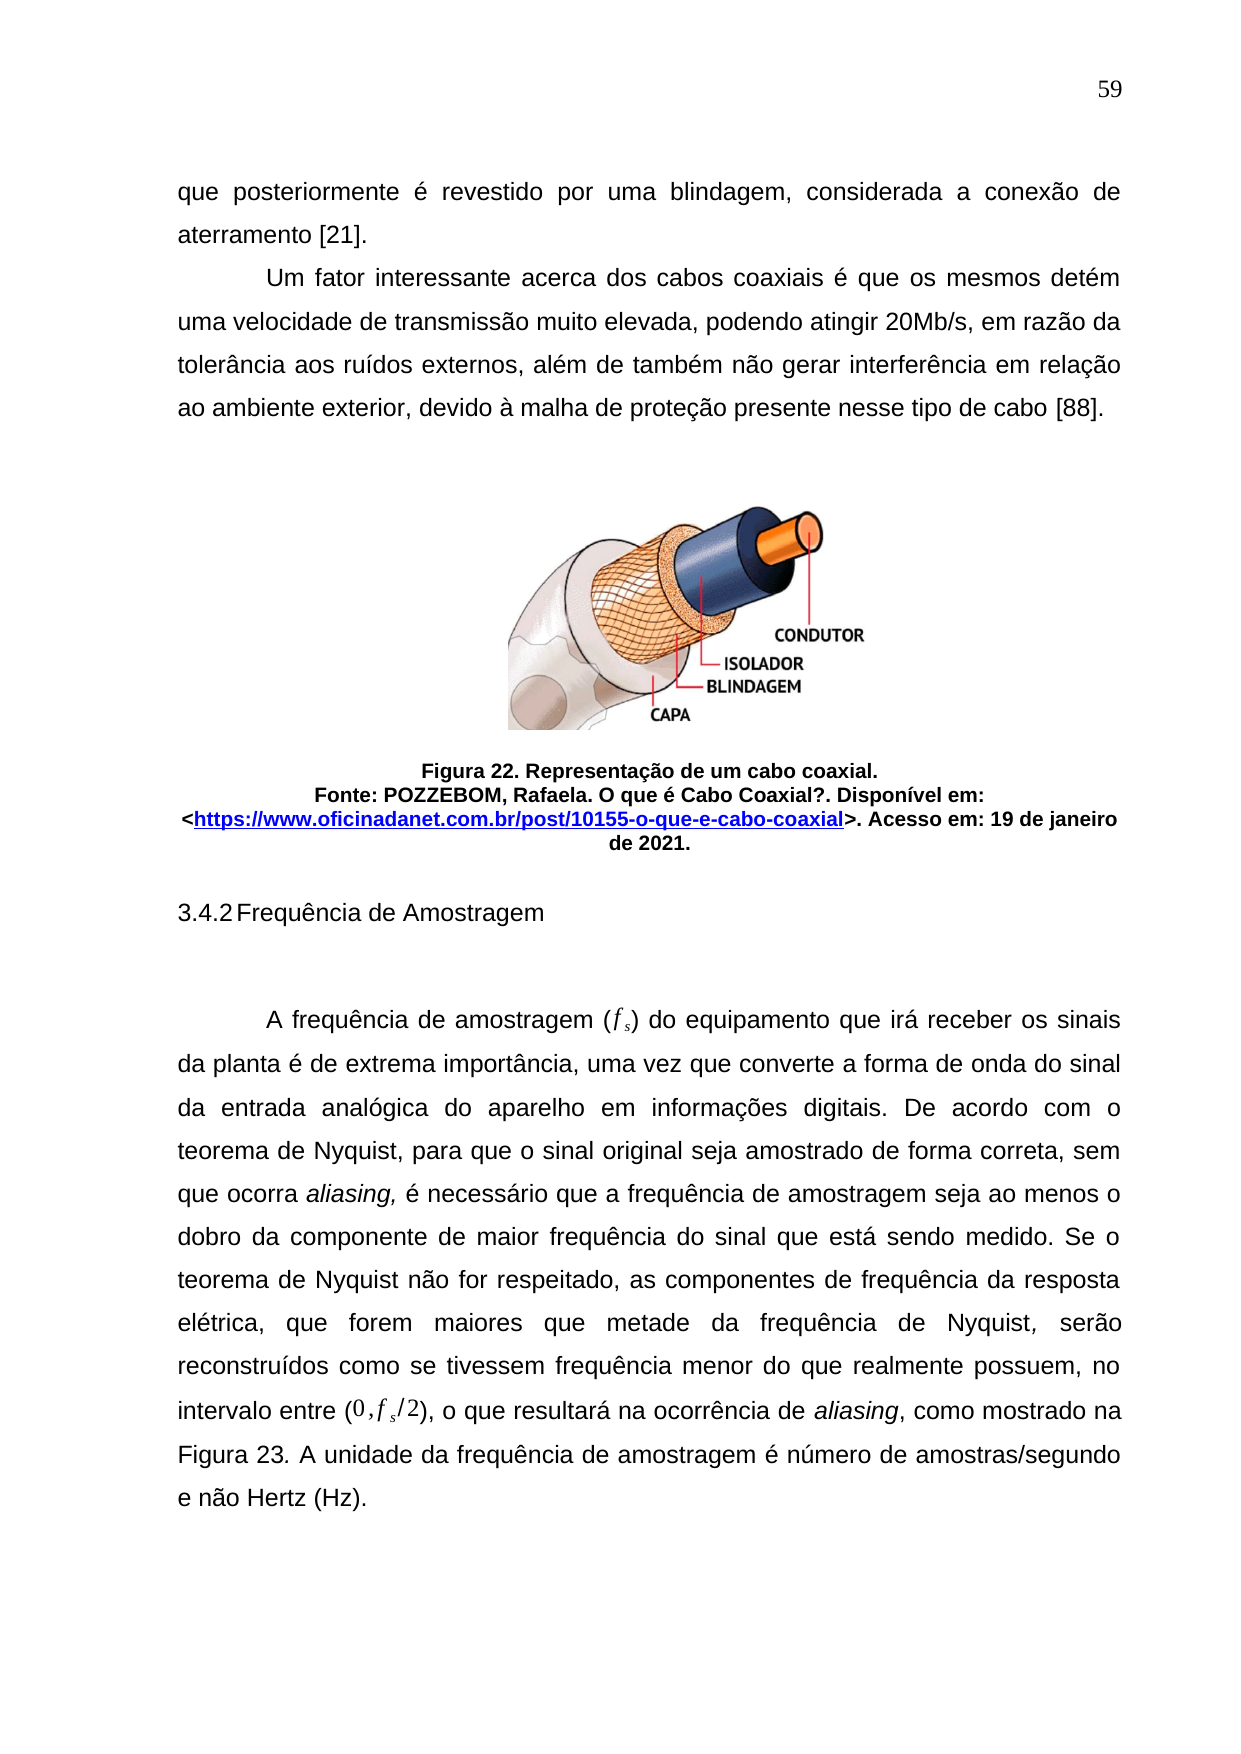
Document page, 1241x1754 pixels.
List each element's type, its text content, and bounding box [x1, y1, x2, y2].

text Um fator interessante acerca dos cabos coaxiais é que os mesmos detém uma velocidade de transmissão muito elevada, podendo atingir 20Mb/s, em razão da tolerância aos ruídos externos, além de também não gerar interferência em relação ao ambiente exterior, devido à malha de proteção presente nesse tipo de cabo [88]. [177, 263, 1122, 422]
subtitle Frequência de Amostragem [177, 898, 1122, 927]
text A frequência de amostragem () do equipamento que irá receber os sinais da planta é de extrema importância, uma vez que converte a forma de onda do sinal da entrada analógica do aparelho em informações digitais. De acordo com o teorema de Nyquist, para que o sinal original seja amostrado de forma correta, sem que ocorra aliasing, é necessário que a frequência de amostragem seja ao menos o dobro da componente de maior frequência do sinal que está sendo medido. Se o teorema de Nyquist não for respeitado, as componentes de frequência da resposta elétrica, que forem maiores que metade da frequência de Nyquist, serão reconstruídos como se tivessem frequência menor do que realmente possuem, no intervalo entre (), o que resultará na ocorrência de aliasing, como mostrado na Figura 23. A unidade da frequência de amostragem é número de amostras/segundo e não Hertz (Hz). [177, 1004, 1122, 1512]
text Fonte: POZZEBOM, Rafaela. O que é Cabo Coaxial?. Disponível em: <https://www.oficinadanet.com.br/post/10155-o-que-e-cabo-coaxial>. Acesso em: 19 de janeiro de 2021. [177, 783, 1122, 855]
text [177, 177, 1122, 249]
text Figura 22. Representação de um cabo coaxial. [177, 759, 1122, 783]
picture [483, 479, 905, 745]
